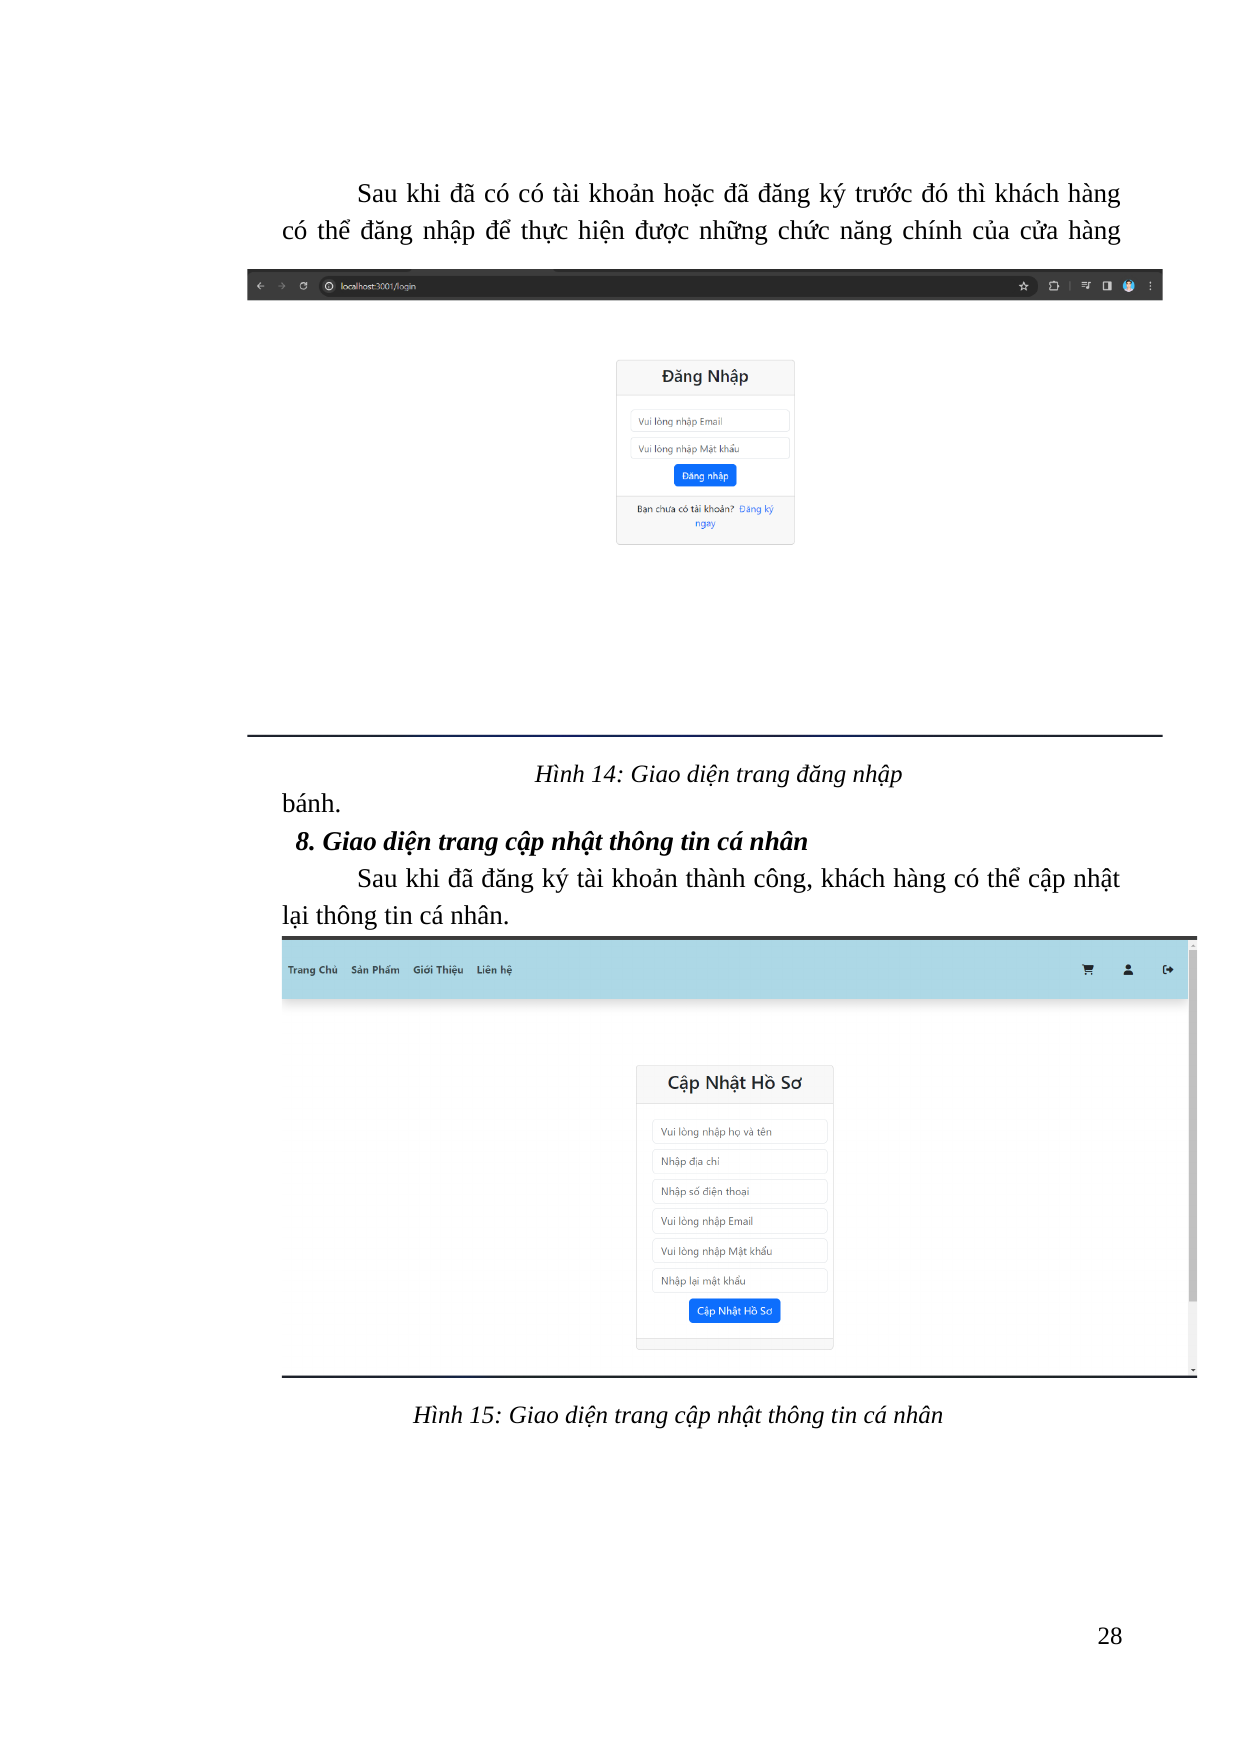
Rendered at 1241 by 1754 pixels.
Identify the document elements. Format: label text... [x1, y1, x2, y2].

text Hình 15: Giao diện trang cập nhật thông tin cá nhân [207, 1400, 1122, 1429]
picture [281, 936, 1198, 1378]
text Sau khi đã có có tài khoản hoặc đã đăng ký trước đó thì khách hàng có thể đăng nhập để thực hiện được những chức năng chính của cửa hàng bánh. [282, 177, 1122, 269]
text Sau khi đã có có tài khoản hoặc đã đăng ký trước đó thì khách hàng có thể đăng nhập để thực hiện được những chức năng chính của cửa hàng bánh. [282, 788, 1122, 819]
picture [247, 269, 1163, 737]
text Sau khi đã đăng ký tài khoản thành công, khách hàng có thể cập nhật lại thông tin cá nhân. [282, 862, 1122, 931]
text 8. Giao diện trang cập nhật thông tin cá nhân [295, 825, 1122, 856]
